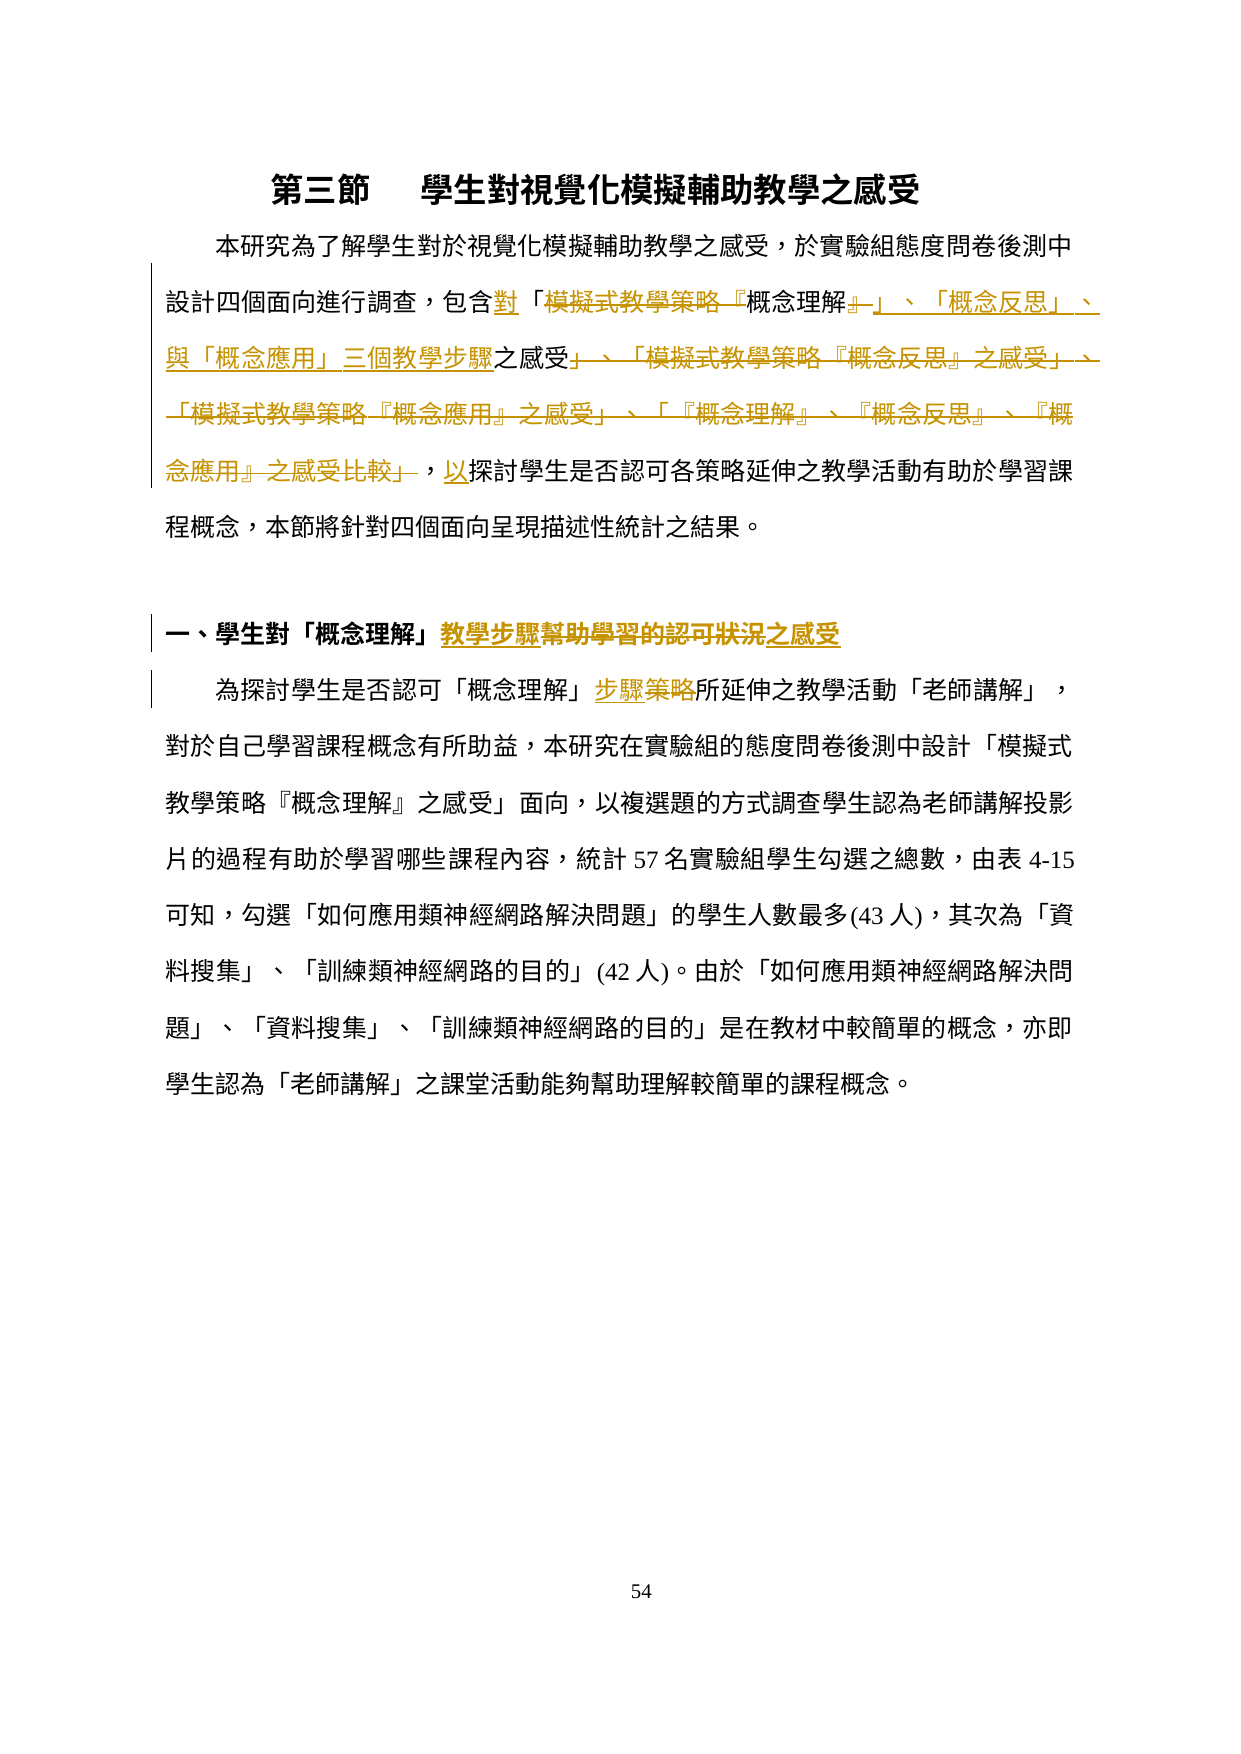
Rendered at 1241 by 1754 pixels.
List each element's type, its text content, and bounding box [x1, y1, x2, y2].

text 本研究為了解學生對於視覺化模擬輔助教學之感受，於實驗組態度問卷後測中設計四個面向進行調查，包含「概念理解之感受，探討學生是否認可各策略延伸之教學活動有助於學習課程概念，本節將針對四個面向呈現描述性統計之結果。 [165, 226, 1075, 544]
text 學生對視覺化模擬輔助教學之感受 [165, 151, 1075, 226]
text 一、學生對「概念理解」 [165, 614, 1075, 652]
text 為探討學生是否認可「概念理解」所延伸之教學活動「老師講解」，對於自己學習課程概念有所助益，本研究在實驗組的態度問卷後測中設計「模擬式教學策略『概念理解』之感受」面向，以複選題的方式調查學生認為老師講解投影片的過程有助於學習哪些課程內容，統計57名實驗組學生勾選之總數，由表4-15可知，勾選「如何應用類神經網路解決問題」的學生人數最多(43人)，其次為「資料搜集」、「訓練類神經網路的目的」(42人)。由於「如何應用類神經網路解決問題」、「資料搜集」、「訓練類神經網路的目的」是在教材中較簡單的概念，亦即學生認為「老師講解」之課堂活動能夠幫助理解較簡單的課程概念。 [165, 670, 1075, 1101]
